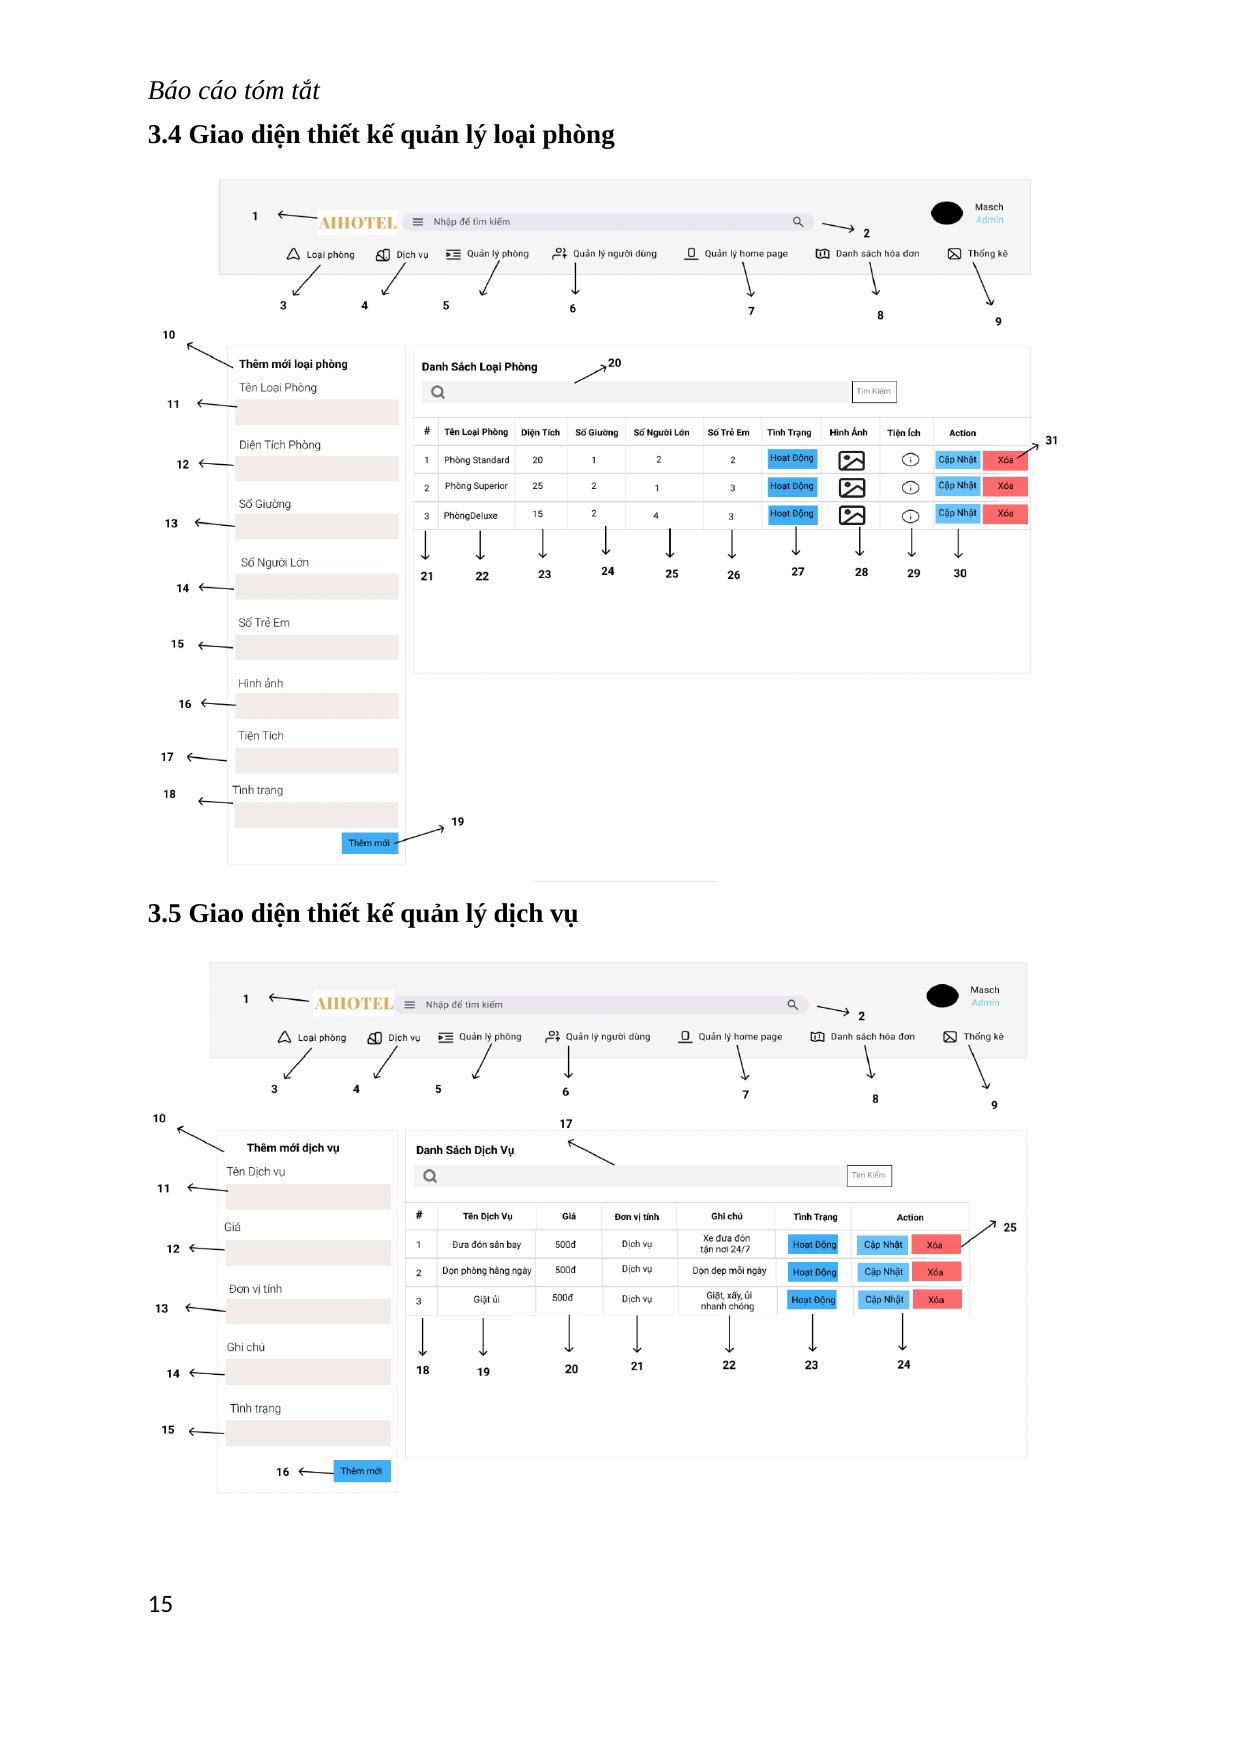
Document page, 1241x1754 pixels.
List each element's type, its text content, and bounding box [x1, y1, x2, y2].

subtitle 3.4 Giao diện thiết kế quản lý loại phòng [148, 118, 1092, 149]
picture [147, 164, 1092, 882]
subtitle 3.5 Giao diện thiết kế quản lý dịch vụ [148, 897, 1092, 928]
picture [147, 943, 1092, 1509]
